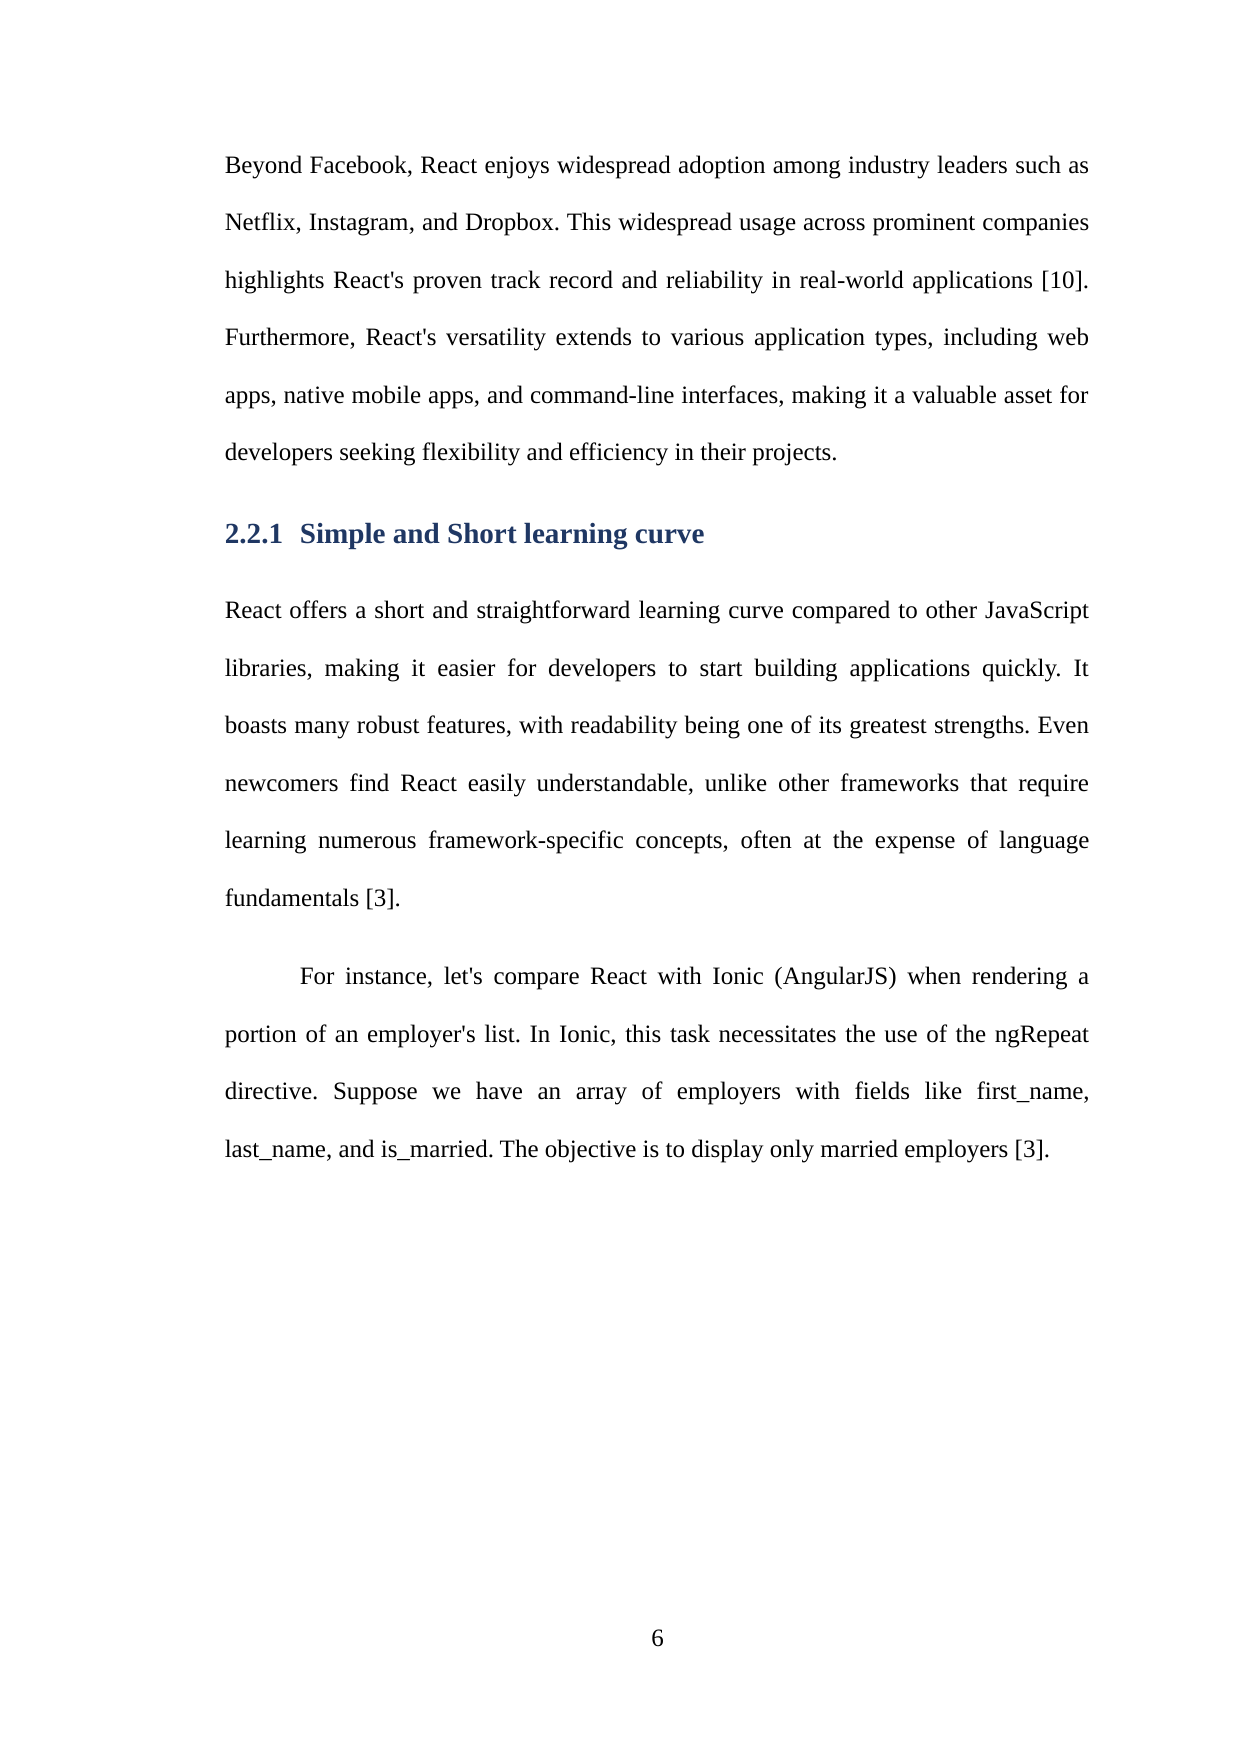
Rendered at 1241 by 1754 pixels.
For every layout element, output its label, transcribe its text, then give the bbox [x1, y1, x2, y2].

subtitle Simple and Short learning curve [224, 516, 1090, 549]
text For instance, let's compare React with Ionic (AngularJS) when rendering a portion of an employer's list. In Ionic, this task necessitates the use of the ngRepeat directive. Suppose we have an array of employers with fields like first_name, last_name, and is_married. The objective is to display only married employers [3]. [224, 961, 1090, 1162]
text Beyond Facebook, React enjoys widespread adoption among industry leaders such as Netflix, Instagram, and Dropbox. This widespread usage across prominent companies highlights React's proven track record and reliability in real-world applications [10]. Furthermore, React's versatility extends to various application types, including web apps, native mobile apps, and command-line interfaces, making it a valuable asset for developers seeking flexibility and efficiency in their projects. [224, 150, 1090, 466]
text React offers a short and straightforward learning curve compared to other JavaScript libraries, making it easier for developers to start building applications quickly. It boasts many robust features, with readability being one of its greatest strengths. Even newcomers find React easily understandable, unlike other frameworks that require learning numerous framework-specific concepts, often at the expense of language fundamentals [3]. [224, 595, 1090, 912]
